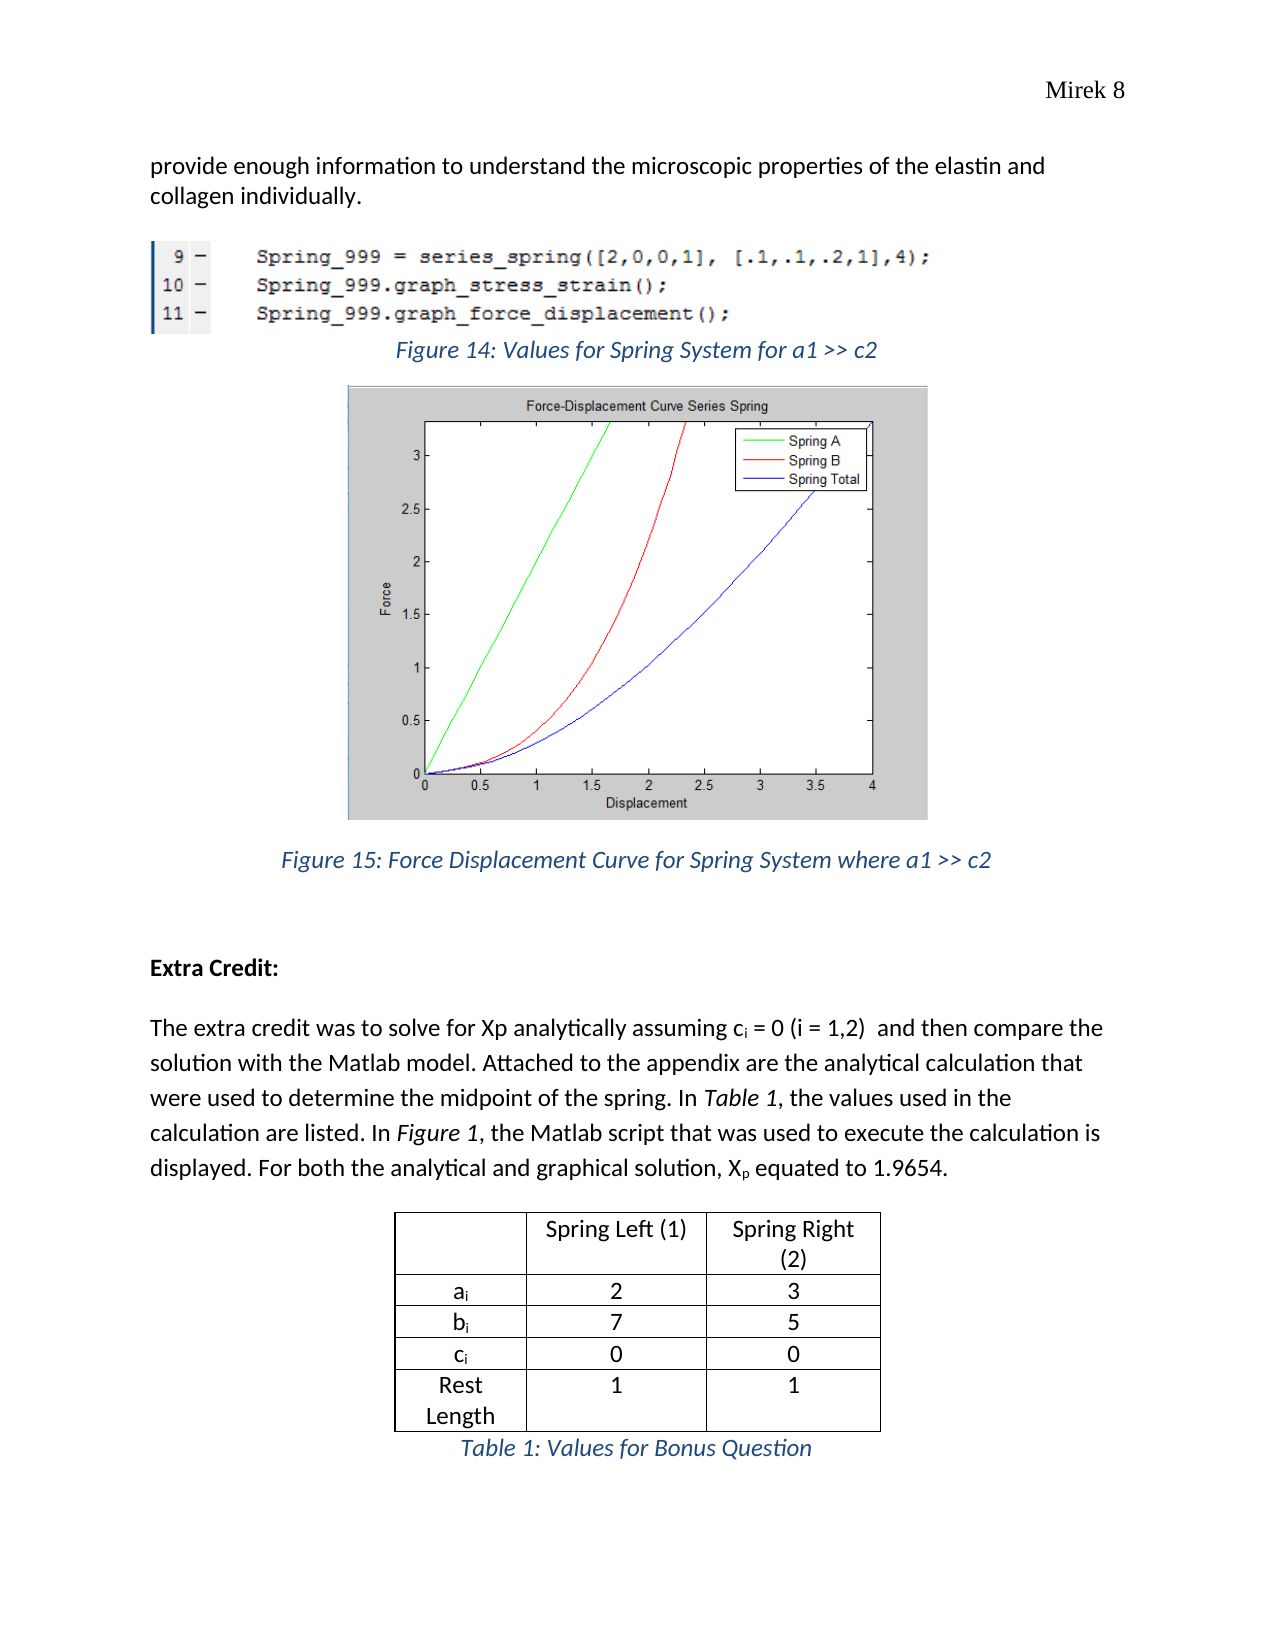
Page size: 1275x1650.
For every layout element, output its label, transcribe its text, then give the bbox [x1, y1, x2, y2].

table_cell ai [396, 1275, 526, 1305]
table_cell 3 [707, 1275, 880, 1305]
table_header Spring Left (1) [527, 1213, 706, 1274]
table_cell 0 [707, 1338, 880, 1368]
table_cell bi [396, 1306, 526, 1337]
table_header Spring Right (2) [707, 1213, 880, 1274]
table_cell 7 [527, 1306, 706, 1337]
picture [150, 241, 939, 334]
table_cell 0 [527, 1338, 706, 1368]
table_cell 2 [527, 1275, 706, 1305]
table_cell 5 [707, 1306, 880, 1337]
picture [347, 385, 928, 820]
table_header [396, 1213, 526, 1274]
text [150, 150, 1125, 211]
table_cell 1 [707, 1370, 880, 1431]
text Figure 14: Values for Spring System for a1 >> c2 [150, 334, 1125, 364]
text Figure 15: Force Displacement Curve for Spring System where a1 >> c2 [150, 844, 1125, 875]
text Extra Credit: [150, 952, 1125, 982]
text The extra credit was to solve for Xp analytically assuming ci = 0 (i = 1,2) and then compare the solution with the Matlab model. Attached to the appendix are the analytical calculation that were used to determine the midpoint of the spring. In Table 1, the values used in the calculation are listed. In Figure 1, the Matlab script that was used to execute the calculation is displayed. For both the analytical and graphical solution, Xp equated to 1.9654. [150, 1012, 1125, 1182]
text Table 1: Values for Bonus Question [150, 1432, 1125, 1462]
table_cell Rest Length [396, 1370, 526, 1431]
table_cell 1 [527, 1370, 706, 1431]
table_cell ci [396, 1338, 526, 1368]
